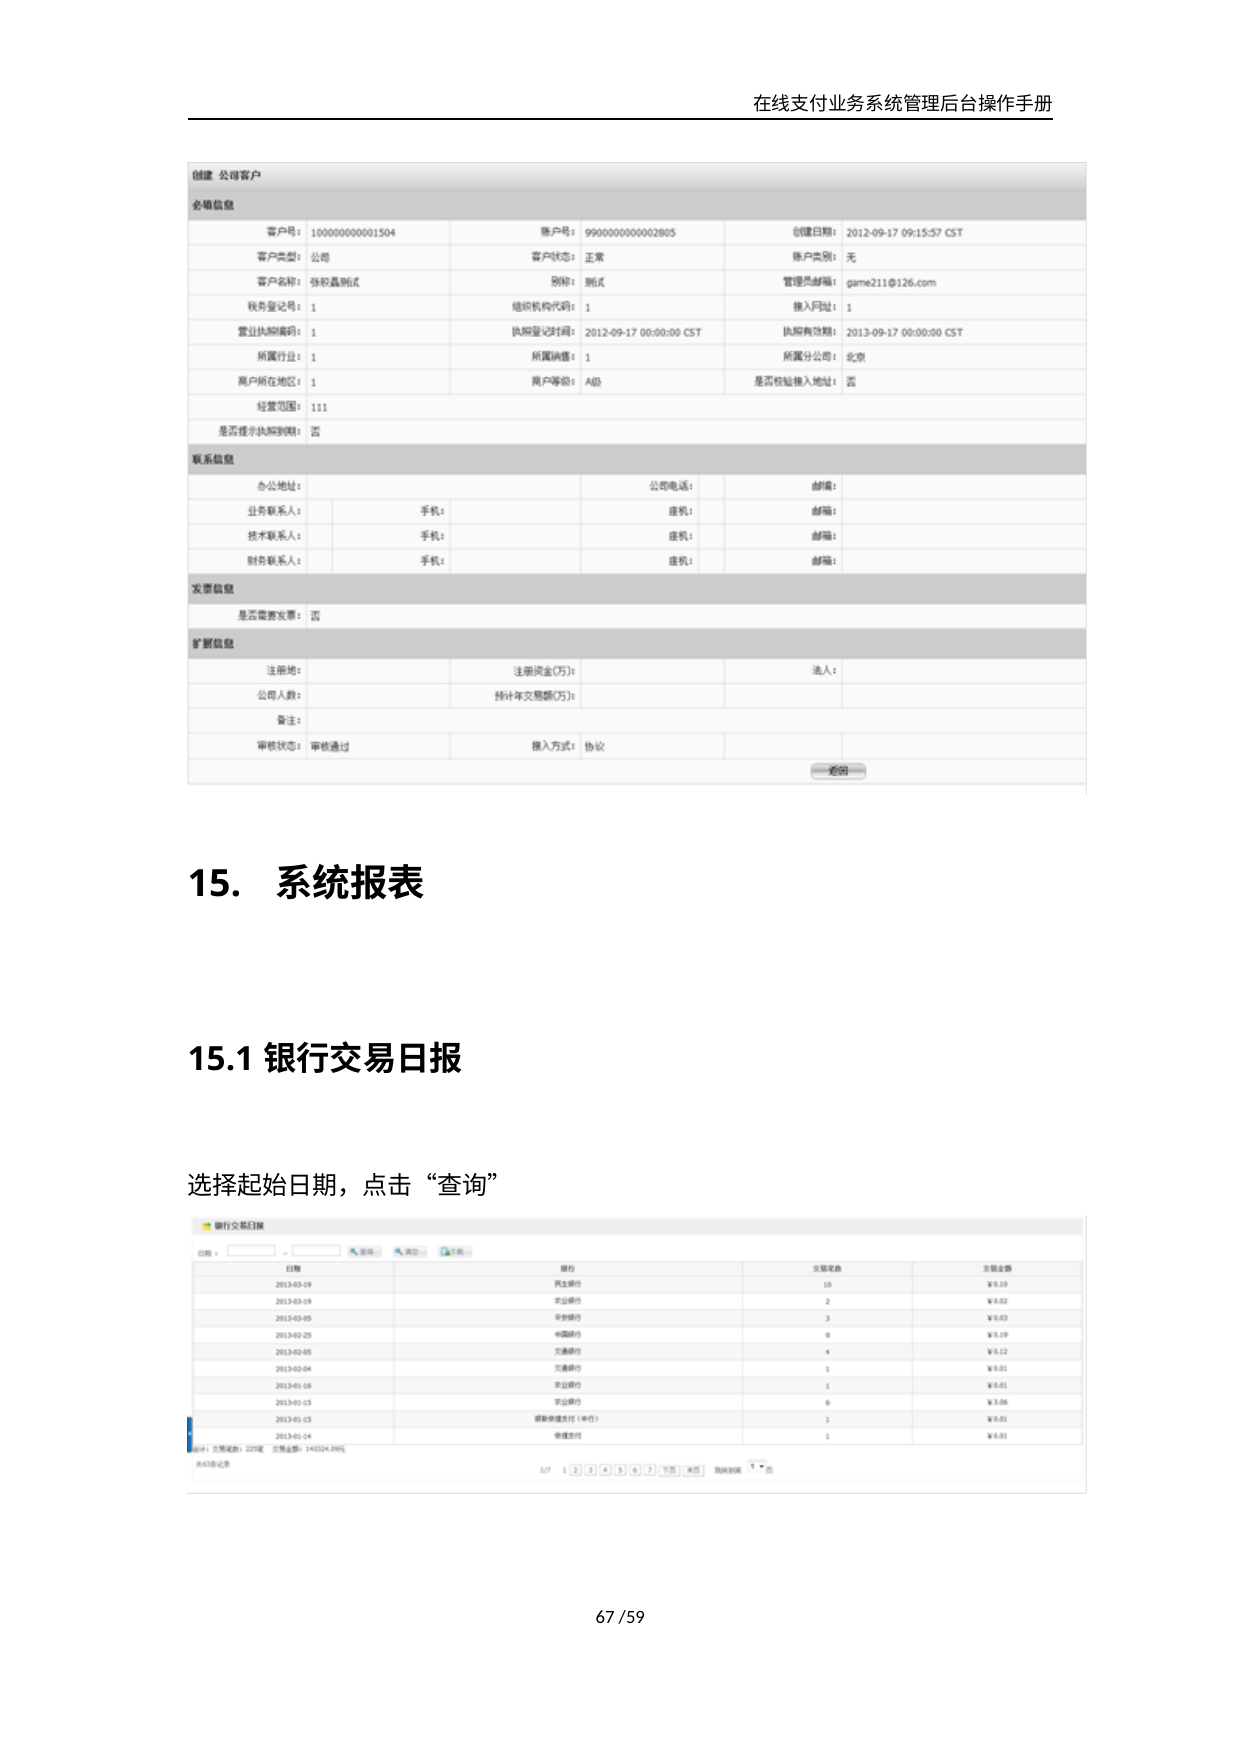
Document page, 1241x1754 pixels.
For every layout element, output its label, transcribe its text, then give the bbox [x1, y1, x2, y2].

list 系统报表 [187, 847, 1053, 912]
picture [187, 161, 1088, 795]
picture [187, 1215, 1088, 1495]
text 选择起始日期，点击“查询” [187, 1151, 1053, 1215]
subtitle 15.1 银行交易日报 [187, 1023, 1053, 1088]
